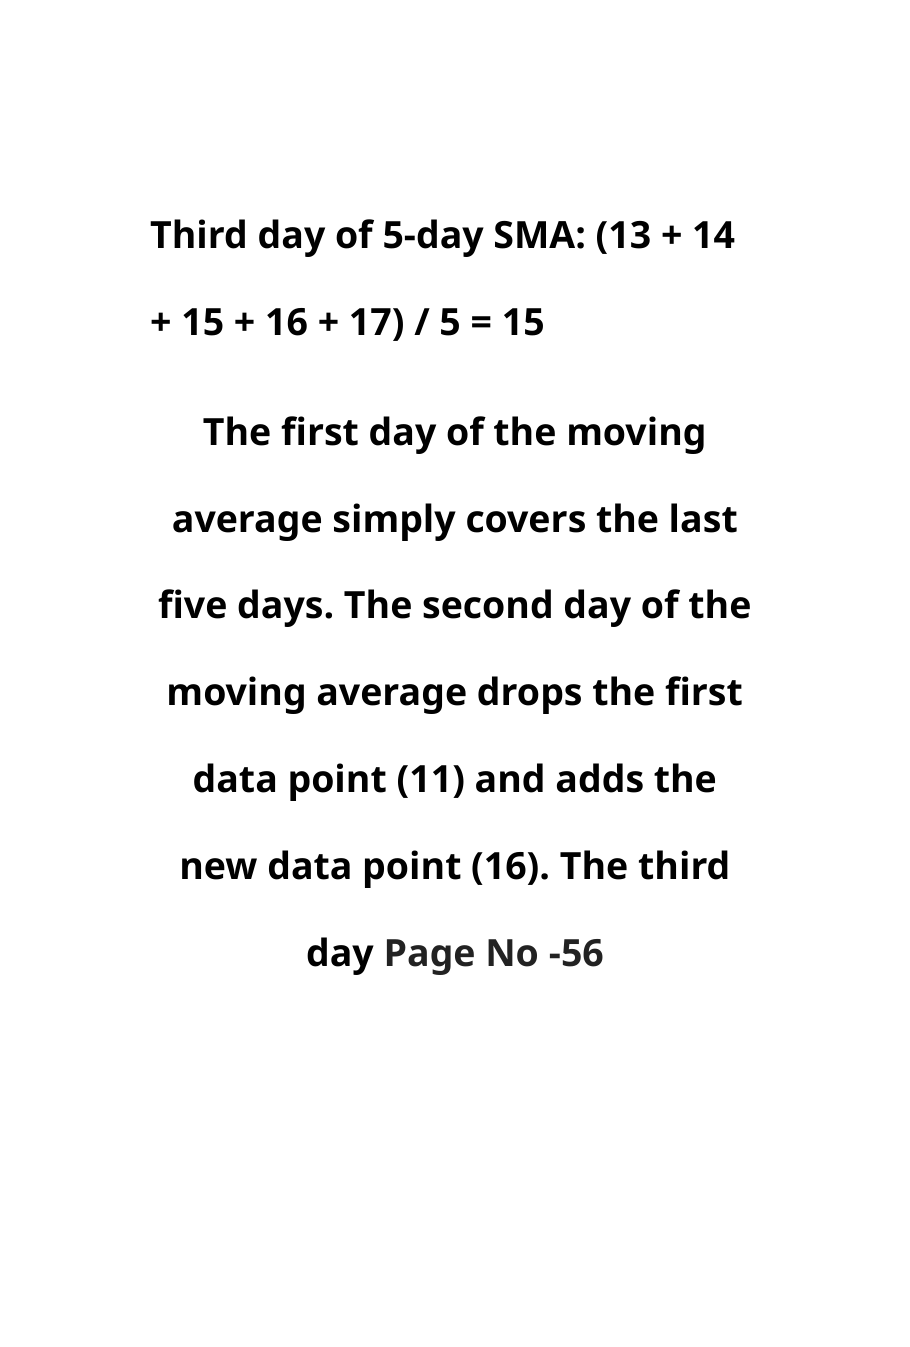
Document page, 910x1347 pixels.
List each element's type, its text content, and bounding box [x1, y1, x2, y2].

text The first day of the moving average simply covers the last five days. The second day of the moving average drops the first data point (11) and adds the new data point (16). The third day Page No -56 [150, 405, 759, 977]
text Third day of 5-day SMA: (13 + 14 + 15 + 16 + 17) / 5 = 15 [150, 208, 759, 346]
